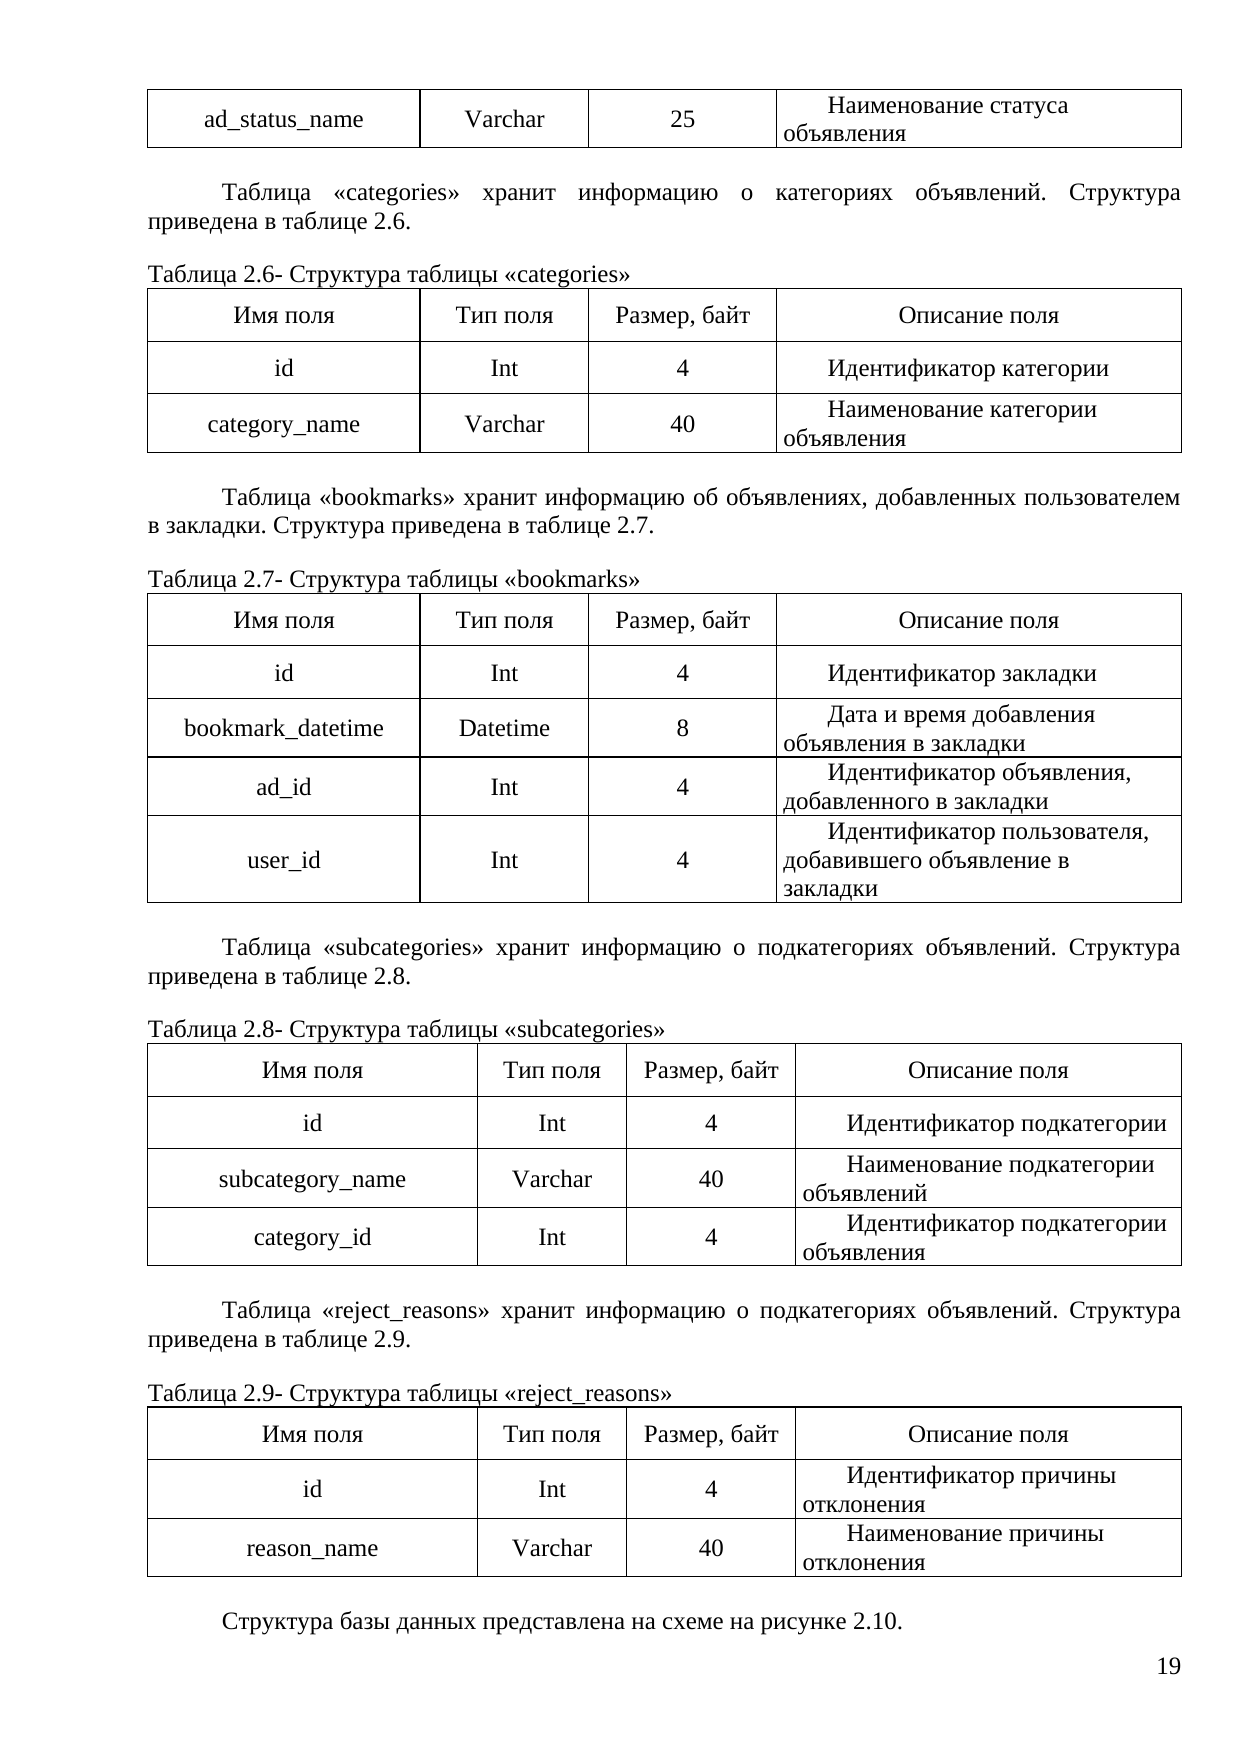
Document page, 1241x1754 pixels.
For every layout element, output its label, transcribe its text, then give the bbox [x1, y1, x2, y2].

table_header Описание поля [777, 289, 1181, 341]
table_header Размер, байт [589, 594, 776, 645]
table_cell 4 [589, 646, 776, 698]
table_cell id [148, 646, 419, 698]
table_cell Идентификатор причины отклонения [796, 1460, 1181, 1517]
table_header Размер, байт [627, 1044, 795, 1096]
table_cell Int [478, 1208, 626, 1265]
table_cell 4 [589, 342, 776, 393]
table_cell 4 [627, 1460, 795, 1517]
text Таблица 2.9- Структура таблицы «reject_reasons» [148, 1378, 1181, 1406]
table_cell 8 [589, 699, 776, 756]
table_header Тип поля [421, 289, 588, 341]
table_cell ad_id [148, 758, 419, 815]
table_cell Наименование статуса объявления [777, 90, 1181, 147]
table_cell 4 [589, 758, 776, 815]
text Таблица 2.6- Структура таблицы «categories» [148, 259, 1181, 288]
table_header Описание поля [796, 1044, 1181, 1096]
table_cell 25 [589, 90, 776, 147]
table_cell Varchar [421, 394, 588, 452]
table_cell 40 [627, 1519, 795, 1576]
table_cell Int [421, 646, 588, 698]
table_cell Наименование категории объявления [777, 394, 1181, 452]
table_cell id [148, 1097, 477, 1148]
table_cell Идентификатор закладки [777, 646, 1181, 698]
text Таблица 2.8- Структура таблицы «subcategories» [148, 1014, 1181, 1043]
table_cell 4 [627, 1097, 795, 1148]
text Таблица «categories» хранит информацию о категориях объявлений. Структура приведена в таблице 2.6. [148, 177, 1181, 234]
table_cell 40 [589, 394, 776, 452]
table_header Имя поля [148, 1044, 477, 1096]
text Таблица «bookmarks» хранит информацию об объявлениях, добавленных пользователем в закладки. Структура приведена в таблице 2.7. [148, 482, 1181, 539]
table_cell 4 [627, 1208, 795, 1265]
table_cell Идентификатор подкатегории [796, 1097, 1181, 1148]
table_header Тип поля [421, 594, 588, 645]
table_cell 4 [589, 816, 776, 902]
table_header Описание поля [796, 1408, 1181, 1459]
text Структура базы данных представлена на схеме на рисунке 2.10. [148, 1606, 1181, 1634]
text Таблица «reject_reasons» хранит информацию о подкатегориях объявлений. Структура приведена в таблице 2.9. [148, 1295, 1181, 1353]
table_header Имя поля [148, 1408, 477, 1459]
table_cell id [148, 1460, 477, 1517]
table_cell Datetime [421, 699, 588, 756]
table_cell Идентификатор объявления, добавленного в закладки [777, 758, 1181, 815]
table_cell reason_name [148, 1519, 477, 1576]
table_cell Идентификатор пользователя, добавившего объявление в закладки [777, 816, 1181, 902]
table_cell Идентификатор подкатегории объявления [796, 1208, 1181, 1265]
table_header Размер, байт [589, 289, 776, 341]
table_cell Идентификатор категории [777, 342, 1181, 393]
table_cell Int [421, 816, 588, 902]
table_cell user_id [148, 816, 419, 902]
table_cell subcategory_name [148, 1149, 477, 1207]
table_cell Дата и время добавления объявления в закладки [777, 699, 1181, 756]
text Таблица «subcategories» хранит информацию о подкатегориях объявлений. Структура приведена в таблице 2.8. [148, 932, 1181, 989]
table_header Тип поля [478, 1044, 626, 1096]
table_cell Varchar [478, 1149, 626, 1207]
table_cell Int [421, 342, 588, 393]
table_cell Int [478, 1460, 626, 1517]
table_cell Varchar [421, 90, 588, 147]
text Таблица 2.7- Структура таблицы «bookmarks» [148, 564, 1181, 593]
table_header Имя поля [148, 594, 419, 645]
table_header Тип поля [478, 1408, 626, 1459]
table_cell category_id [148, 1208, 477, 1265]
table_cell Наименование подкатегории объявлений [796, 1149, 1181, 1207]
table_header Размер, байт [627, 1408, 795, 1459]
table_cell ad_status_name [148, 90, 419, 147]
table_cell 40 [627, 1149, 795, 1207]
table_cell Int [421, 758, 588, 815]
table_cell bookmark_datetime [148, 699, 419, 756]
table_cell Int [478, 1097, 626, 1148]
table_cell Varchar [478, 1519, 626, 1576]
table_cell category_name [148, 394, 419, 452]
table_header Описание поля [777, 594, 1181, 645]
table_cell id [148, 342, 419, 393]
table_cell Наименование причины отклонения [796, 1519, 1181, 1576]
table_header Имя поля [148, 289, 419, 341]
